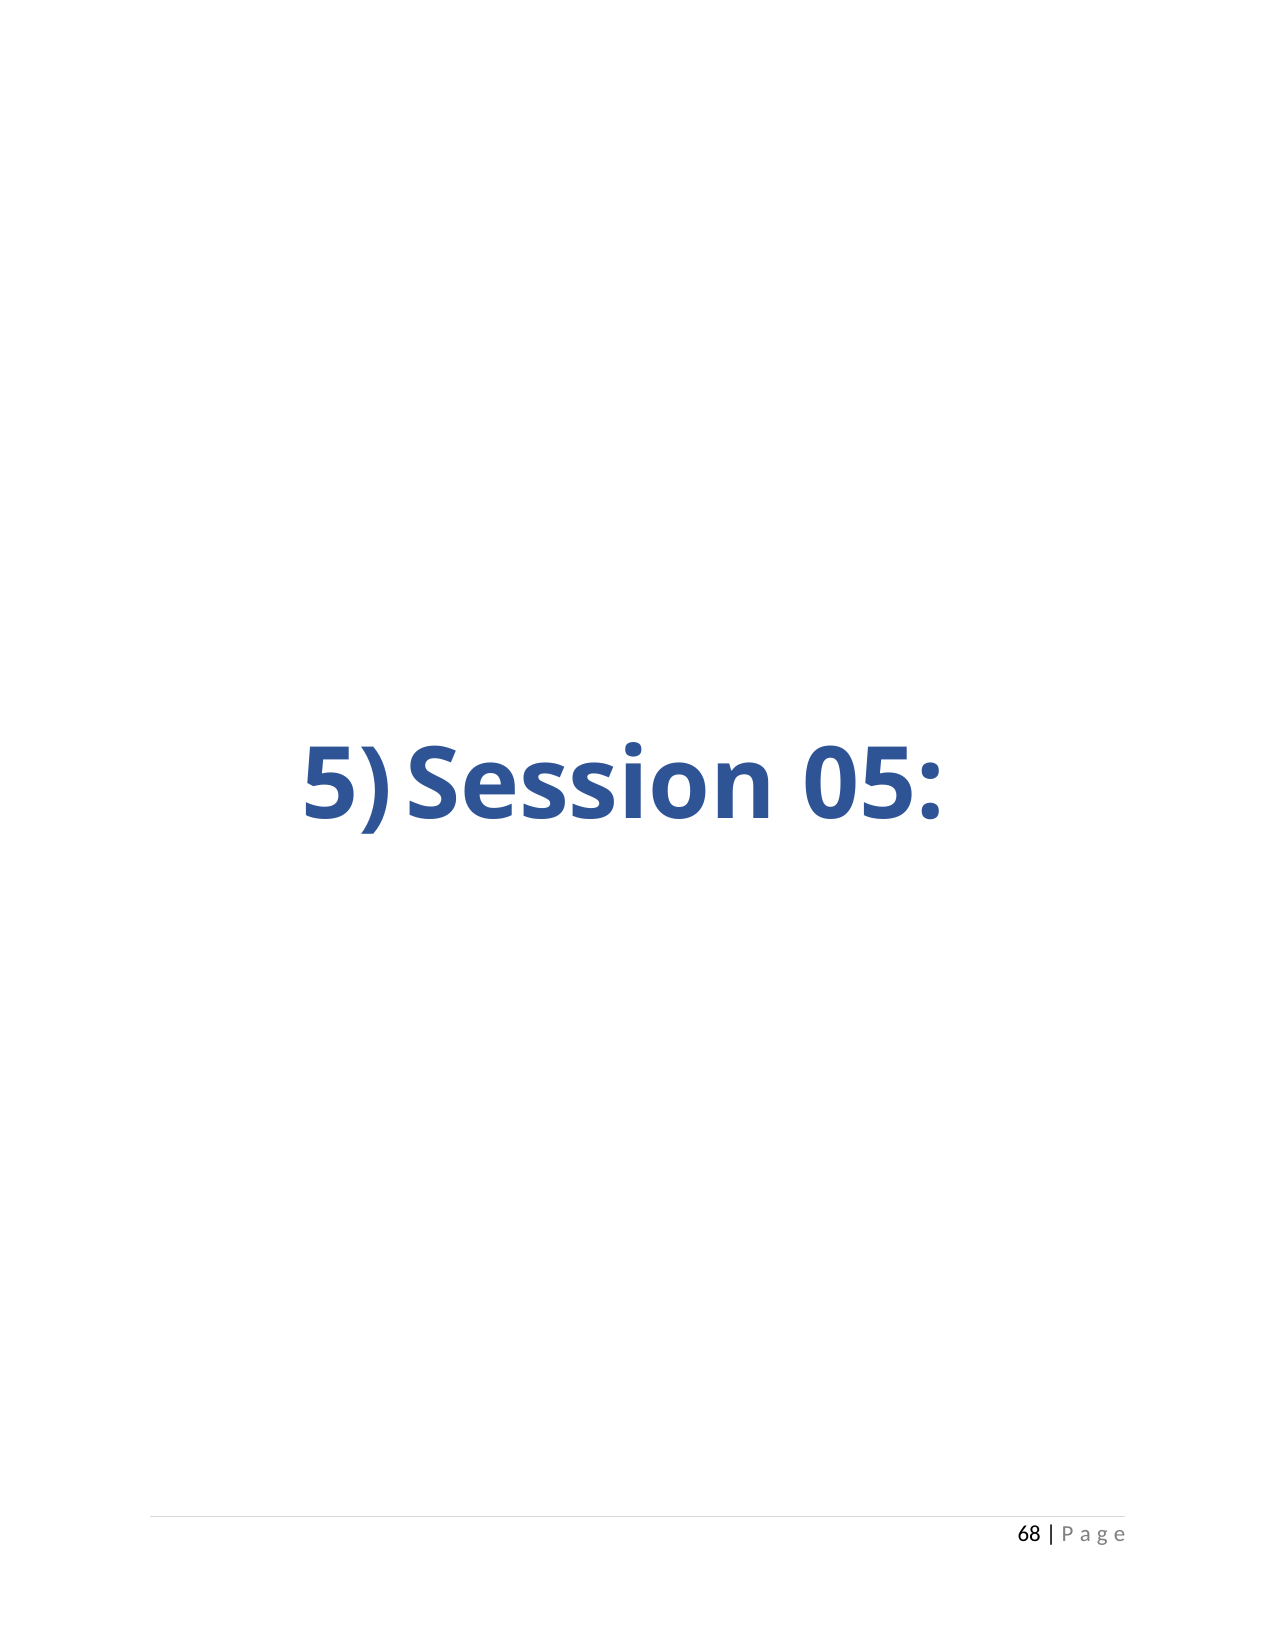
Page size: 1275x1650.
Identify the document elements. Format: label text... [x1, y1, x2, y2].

subtitle Session 05: [122, 711, 1125, 848]
